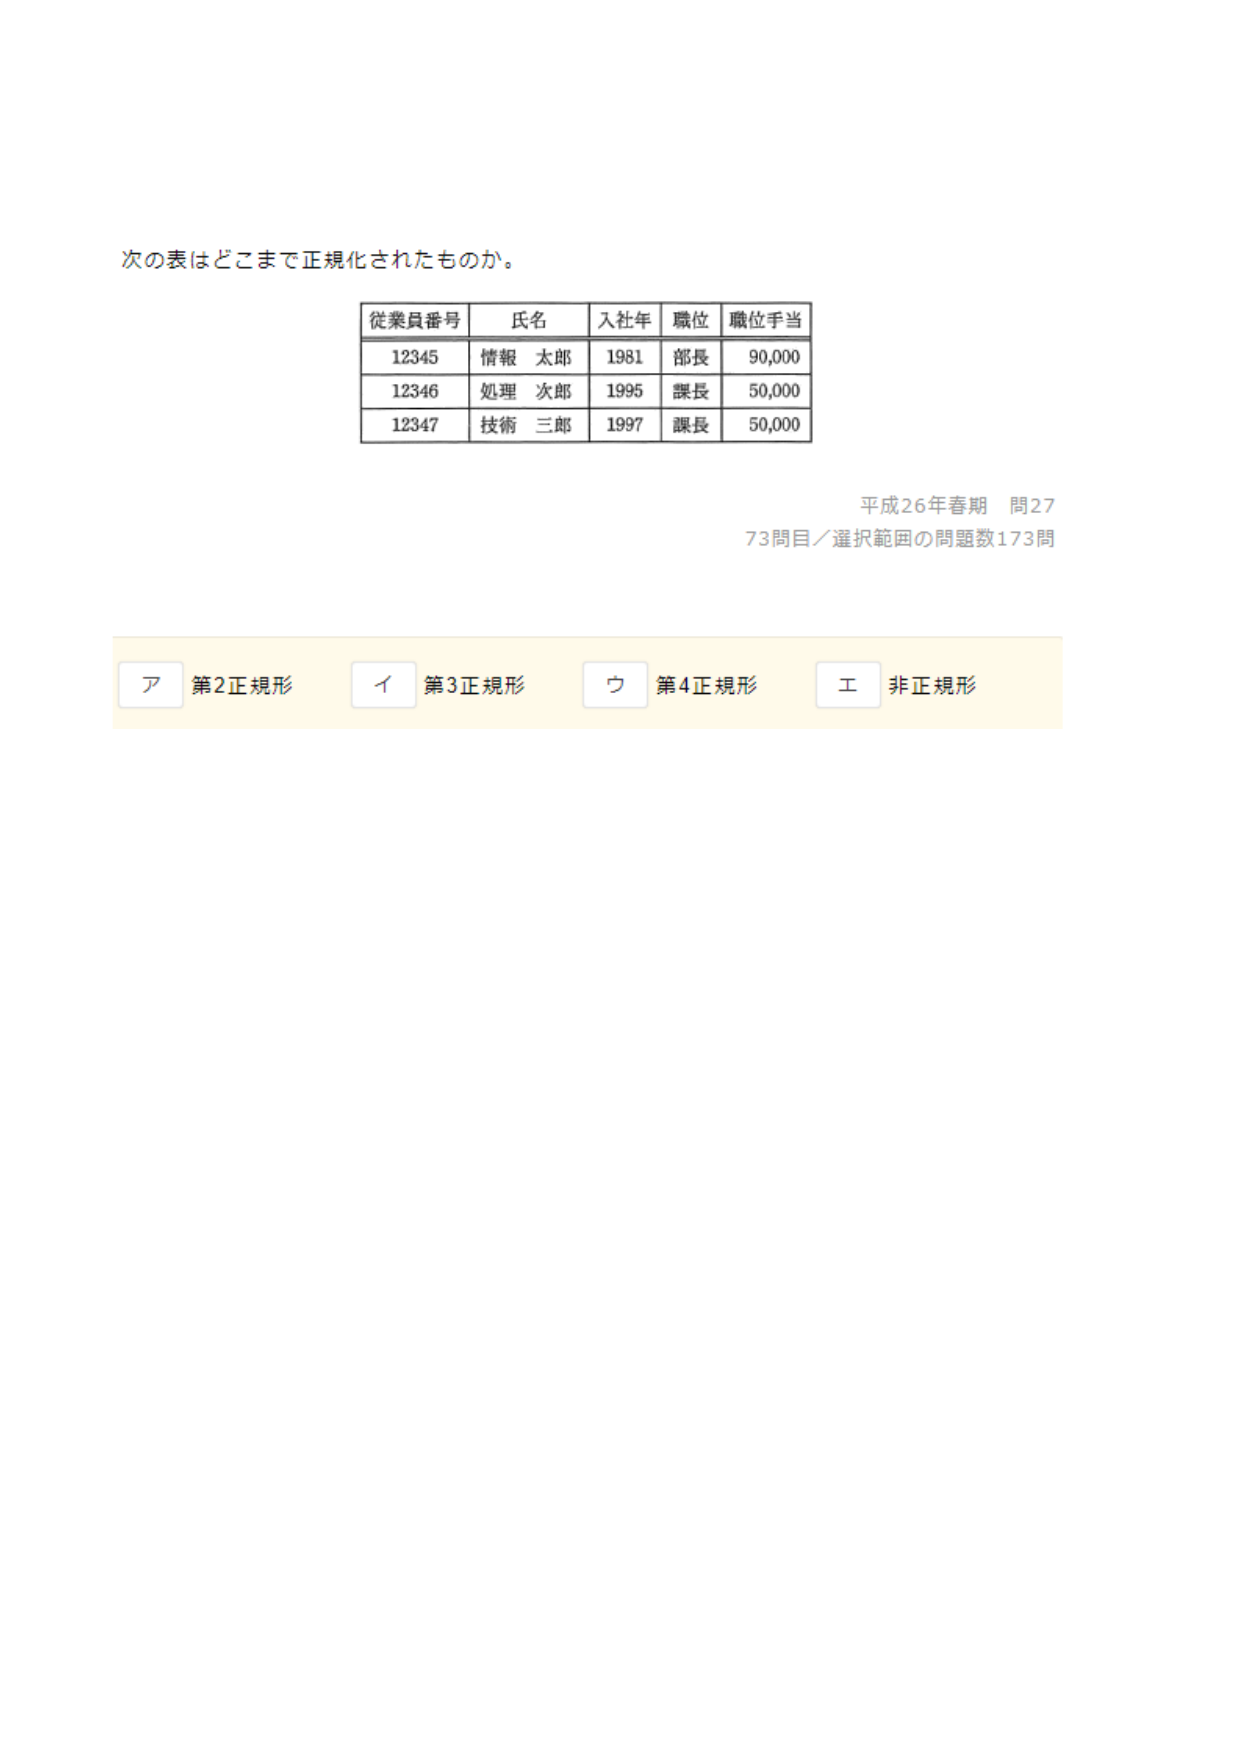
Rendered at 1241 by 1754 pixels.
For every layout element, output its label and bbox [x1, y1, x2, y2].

picture [112, 239, 1063, 729]
